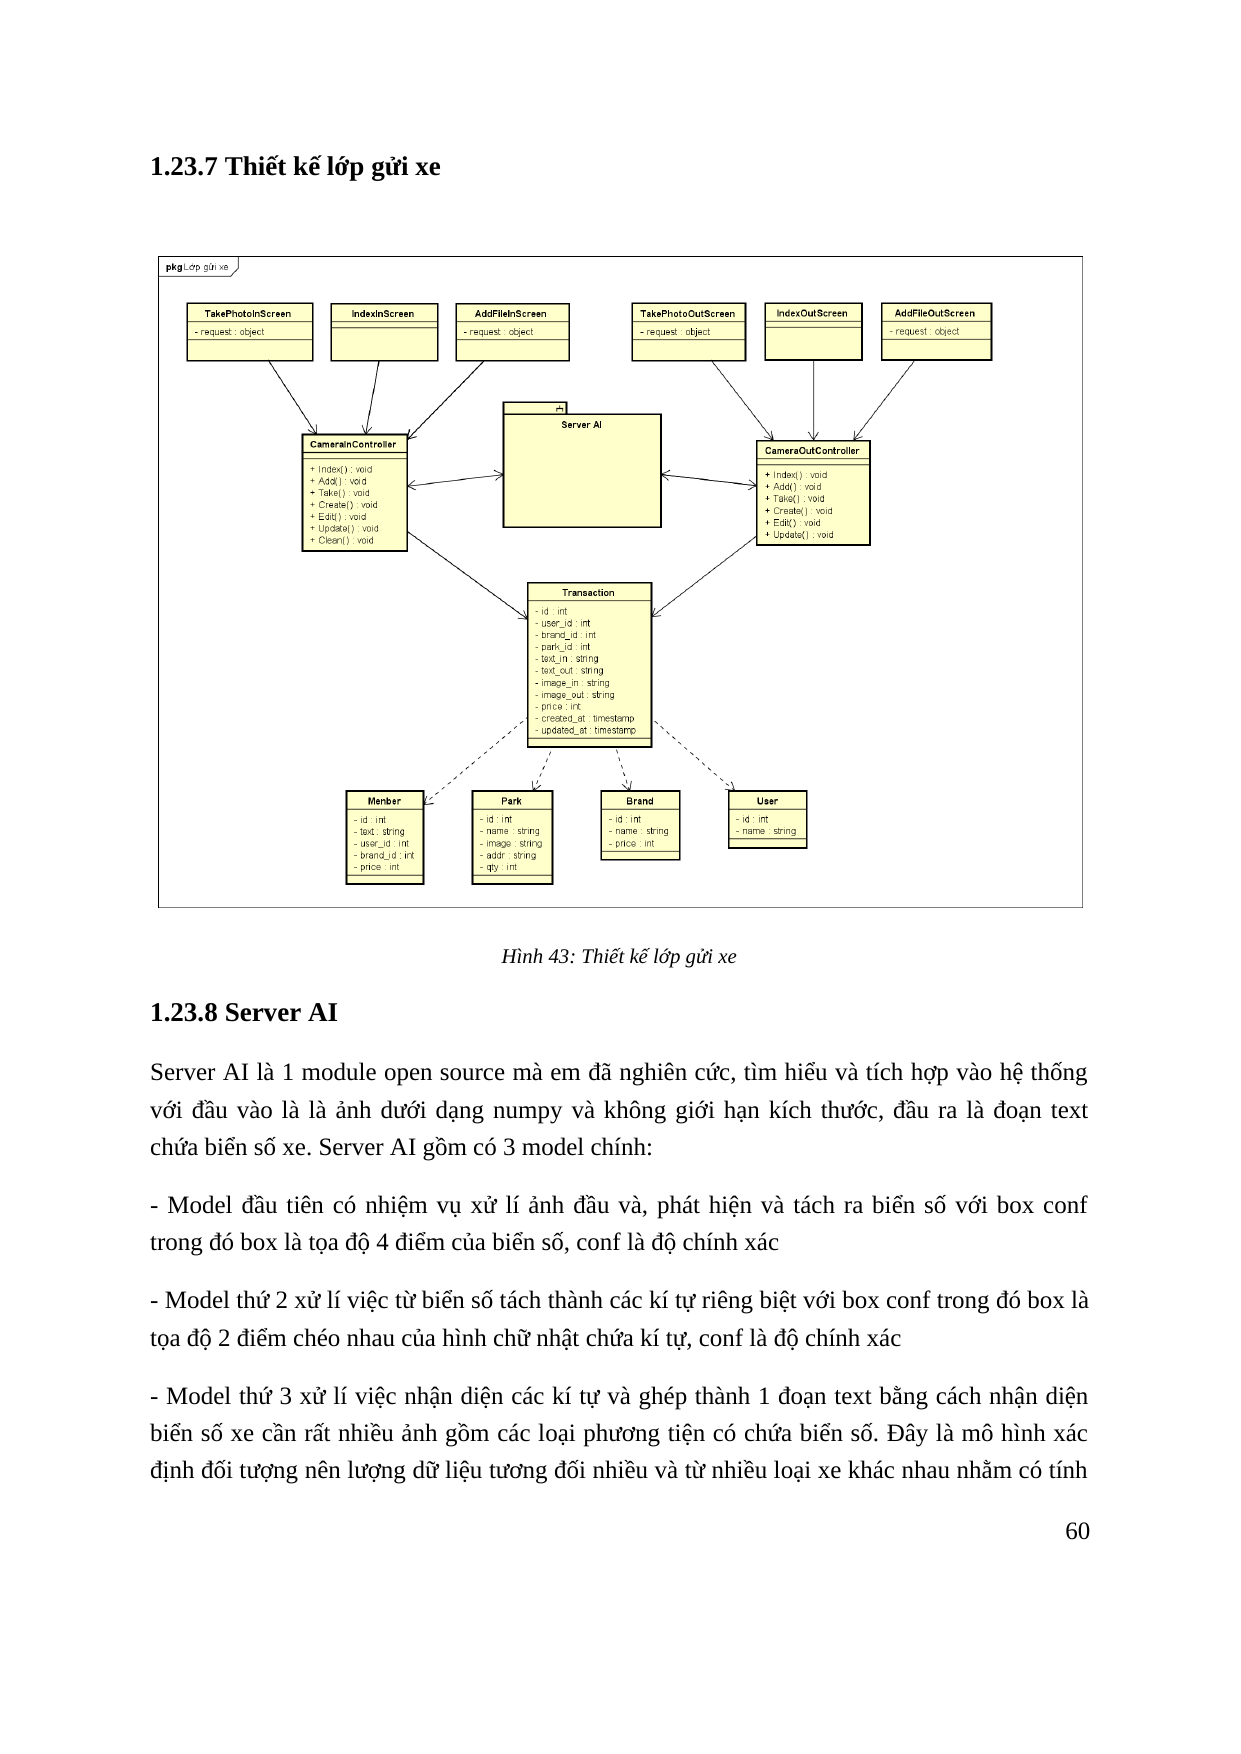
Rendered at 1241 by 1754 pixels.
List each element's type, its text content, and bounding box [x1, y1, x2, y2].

text Hình 43: Thiết kế lớp gửi xe [150, 944, 1090, 968]
text - Model đầu tiên có nhiệm vụ xử lí ảnh đầu và, phát hiện và tách ra biển số với box conf trong đó box là tọa độ 4 điểm của biển số, conf là độ chính xác [150, 1190, 1090, 1256]
subtitle Thiết kế lớp gửi xe [150, 150, 1090, 181]
text - Model thứ 2 xử lí việc từ biển số tách thành các kí tự riêng biệt với box conf trong đó box là tọa độ 2 điểm chéo nhau của hình chữ nhật chứa kí tự, conf là độ chính xác [150, 1286, 1090, 1352]
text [150, 1381, 1090, 1484]
picture [150, 248, 1090, 915]
subtitle Server AI [150, 996, 1090, 1027]
text Server AI là 1 module open source mà em đã nghiên cức, tìm hiểu và tích hợp vào hệ thống với đầu vào là là ảnh dưới dạng numpy và không giới hạn kích thước, đầu ra là đoạn text chứa biển số xe. Server AI gồm có 3 model chính: [150, 1057, 1090, 1161]
